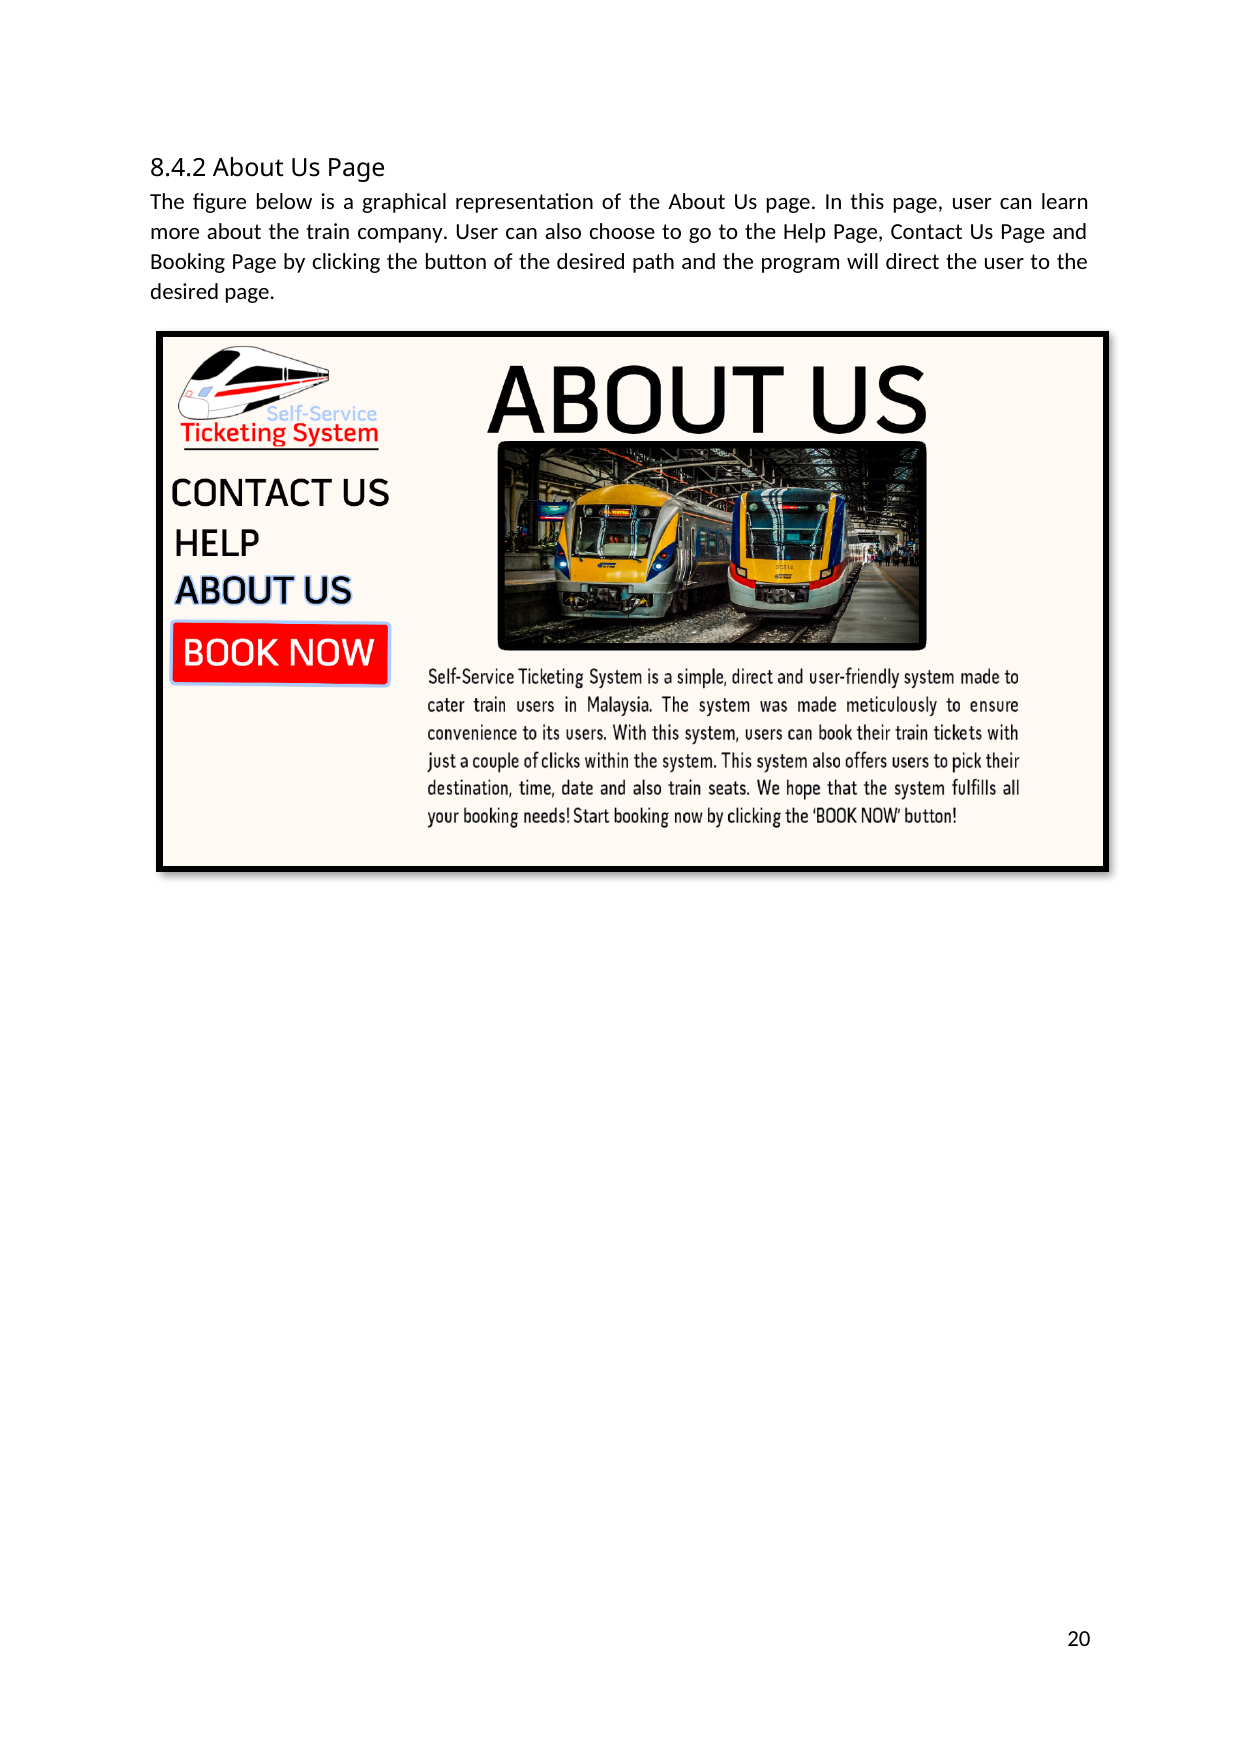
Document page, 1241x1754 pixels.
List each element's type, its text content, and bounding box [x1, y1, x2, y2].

subtitle 8.4.2 About Us Page [150, 150, 1090, 184]
picture [163, 337, 1103, 866]
text The figure below is a graphical representation of the About Us page. In this page, user can learn more about the train company. User can also choose to go to the Help Page, Contact Us Page and Booking Page by clicking the button of the desired path and the program will direct the user to the desired page. [150, 187, 1090, 305]
